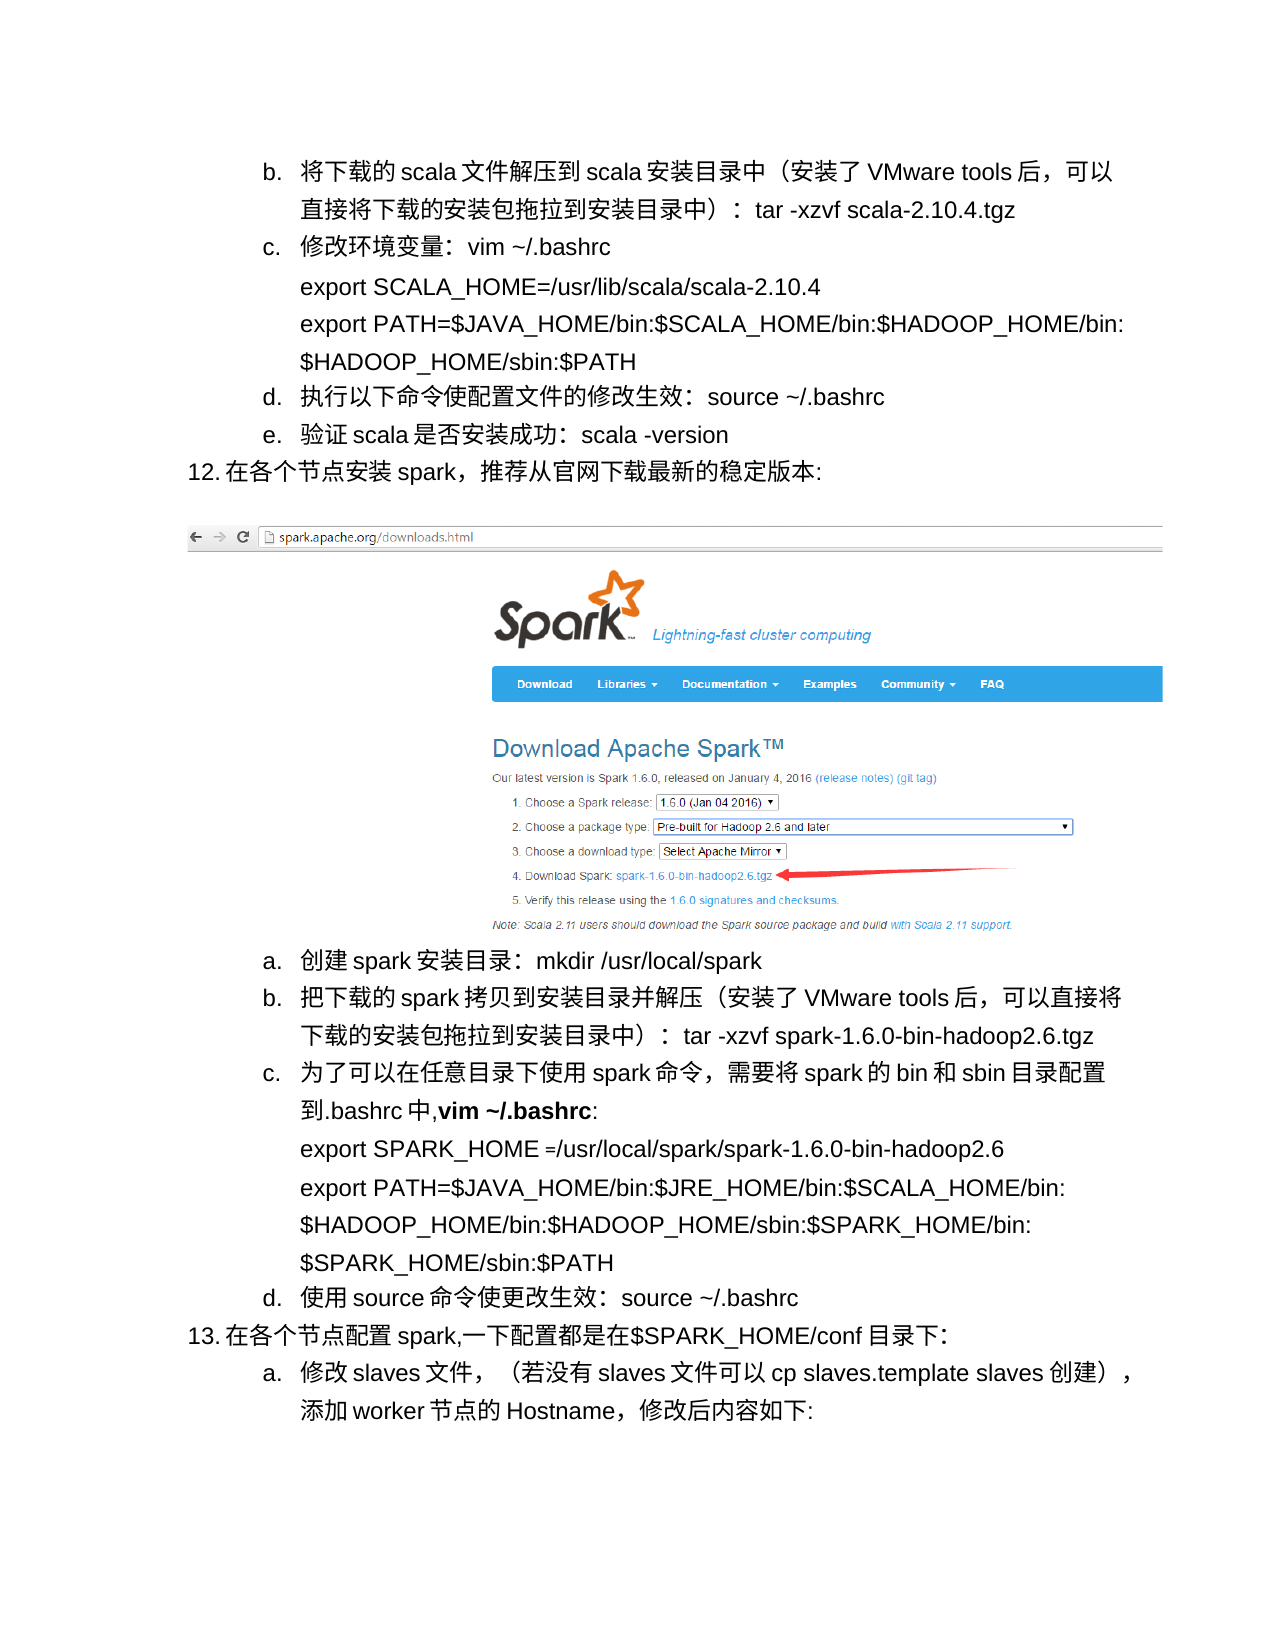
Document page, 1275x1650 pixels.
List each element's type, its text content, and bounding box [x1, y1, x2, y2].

text export SCALA_HOME=/usr/lib/scala/scala-2.10.4 [300, 262, 1125, 300]
list 修改环境变量：vim ~/.bashrc [262, 225, 1125, 262]
list 执行以下命令使配置文件的修改生效：source ~/.bashrc [262, 375, 1125, 412]
list 在各个节点安装spark，推荐从官网下载最新的稳定版本: [187, 450, 1125, 487]
list 创建spark安装目录：mkdir /usr/local/spark [262, 939, 1125, 976]
picture [187, 525, 1163, 939]
list 修改slaves文件，（若没有slaves文件可以cp slaves.template slaves创建），添加worker节点的Hostname，修改后内容如下: [262, 1351, 1125, 1426]
list 验证scala是否安装成功：scala -version [262, 412, 1125, 450]
list 在各个节点配置spark,一下配置都是在$SPARK_HOME/conf目录下： [187, 1313, 1125, 1351]
text export PATH=$JAVA_HOME/bin:$JRE_HOME/bin:$SCALA_HOME/bin:$HADOOP_HOME/bin:$HADOOP_HOME/sbin:$SPARK_HOME/bin:$SPARK_HOME/sbin:$PATH [300, 1163, 1125, 1276]
text export PATH=$JAVA_HOME/bin:$SCALA_HOME/bin:$HADOOP_HOME/bin:$HADOOP_HOME/sbin:$PATH [300, 300, 1125, 375]
list 使用source命令使更改生效：source ~/.bashrc [262, 1276, 1125, 1313]
list 把下载的spark拷贝到安装目录并解压（安装了VMware tools后，可以直接将下载的安装包拖拉到安装目录中）：tar -xzvf spark-1.6.0-bin-hadoop2.6.tgz [262, 976, 1125, 1051]
list 将下载的scala文件解压到scala安装目录中（安装了VMware tools后，可以直接将下载的安装包拖拉到安装目录中）：tar -xzvf scala-2.10.4.tgz [262, 150, 1125, 225]
text export SPARK_HOME =/usr/local/spark/spark-1.6.0-bin-hadoop2.6 [300, 1126, 1125, 1163]
list 为了可以在任意目录下使用spark命令，需要将spark的bin和sbin目录配置到.bashrc中,vim ~/.bashrc: [262, 1051, 1125, 1126]
